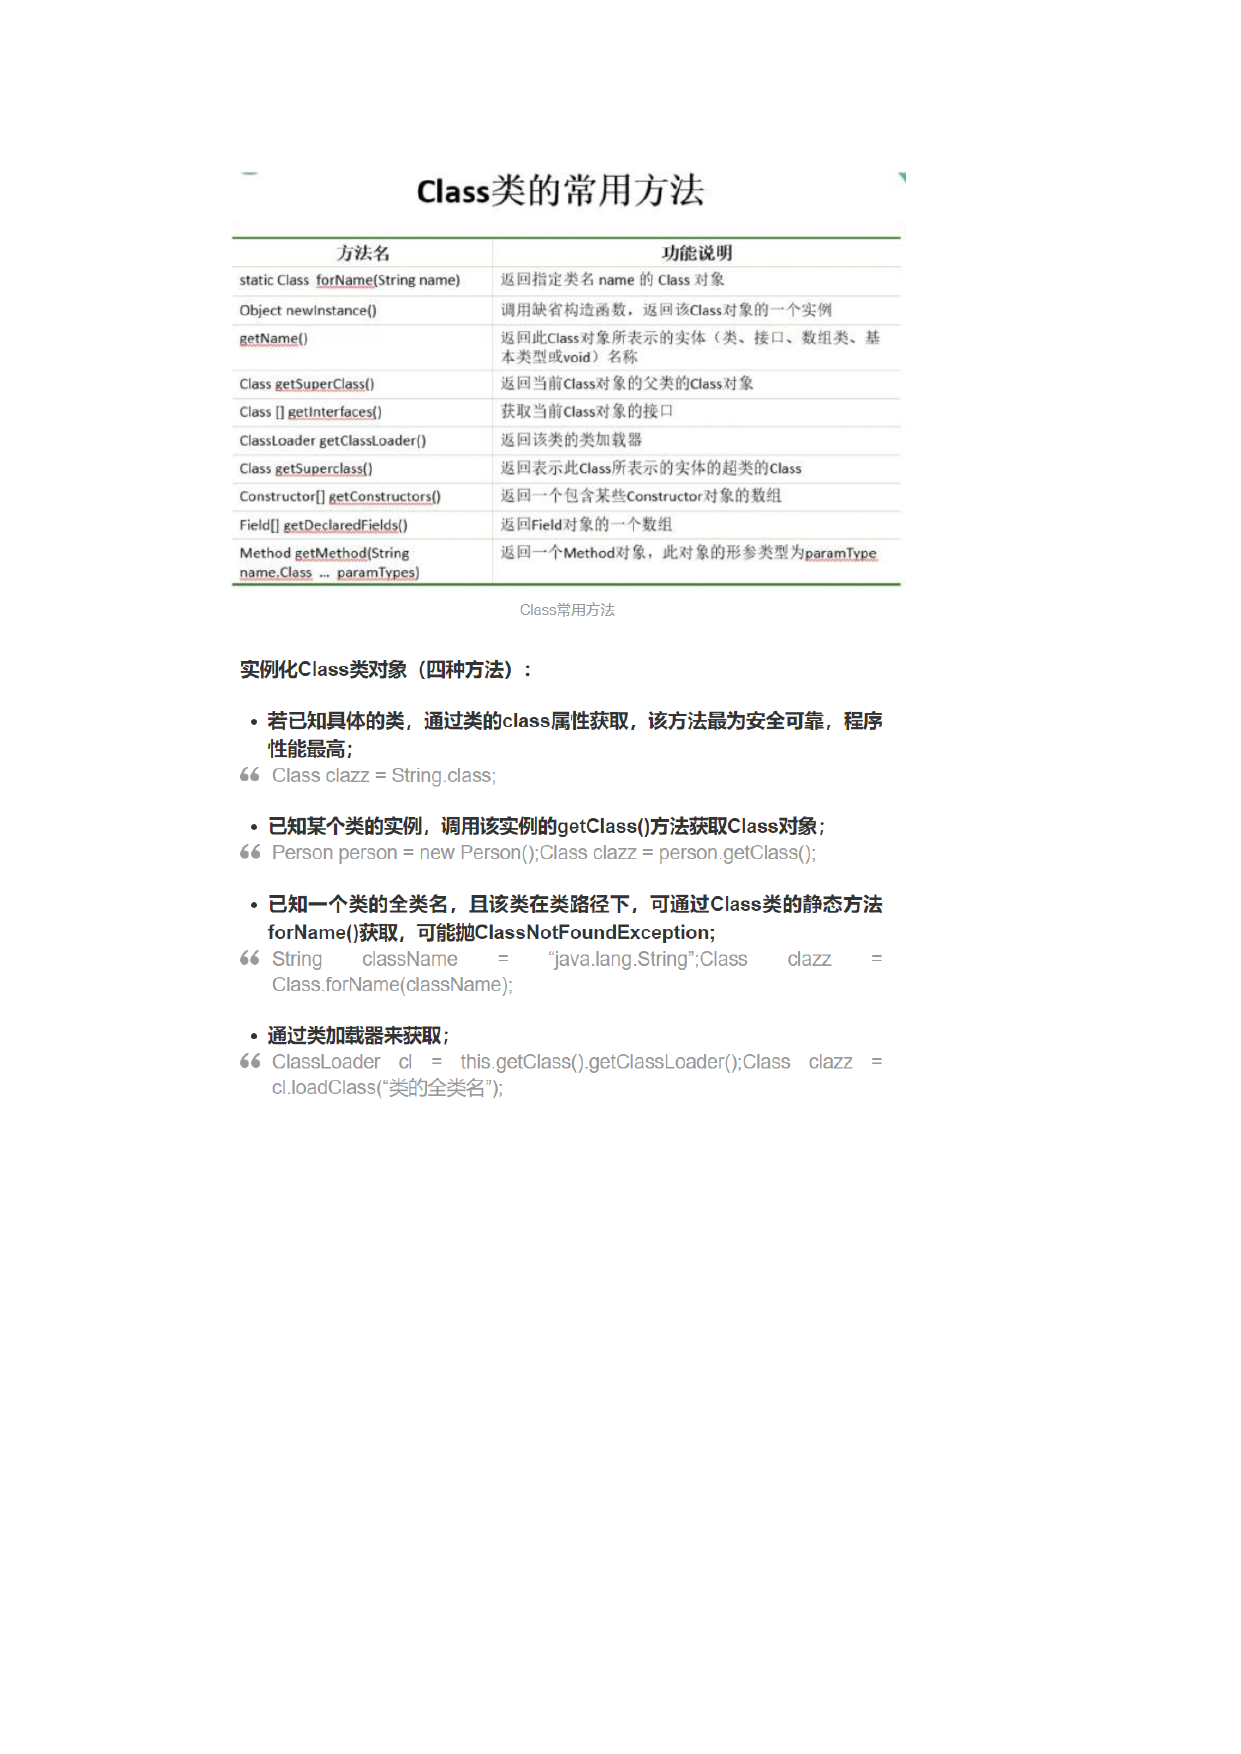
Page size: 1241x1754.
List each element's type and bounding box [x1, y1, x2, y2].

picture [231, 649, 917, 1111]
picture [231, 162, 923, 630]
